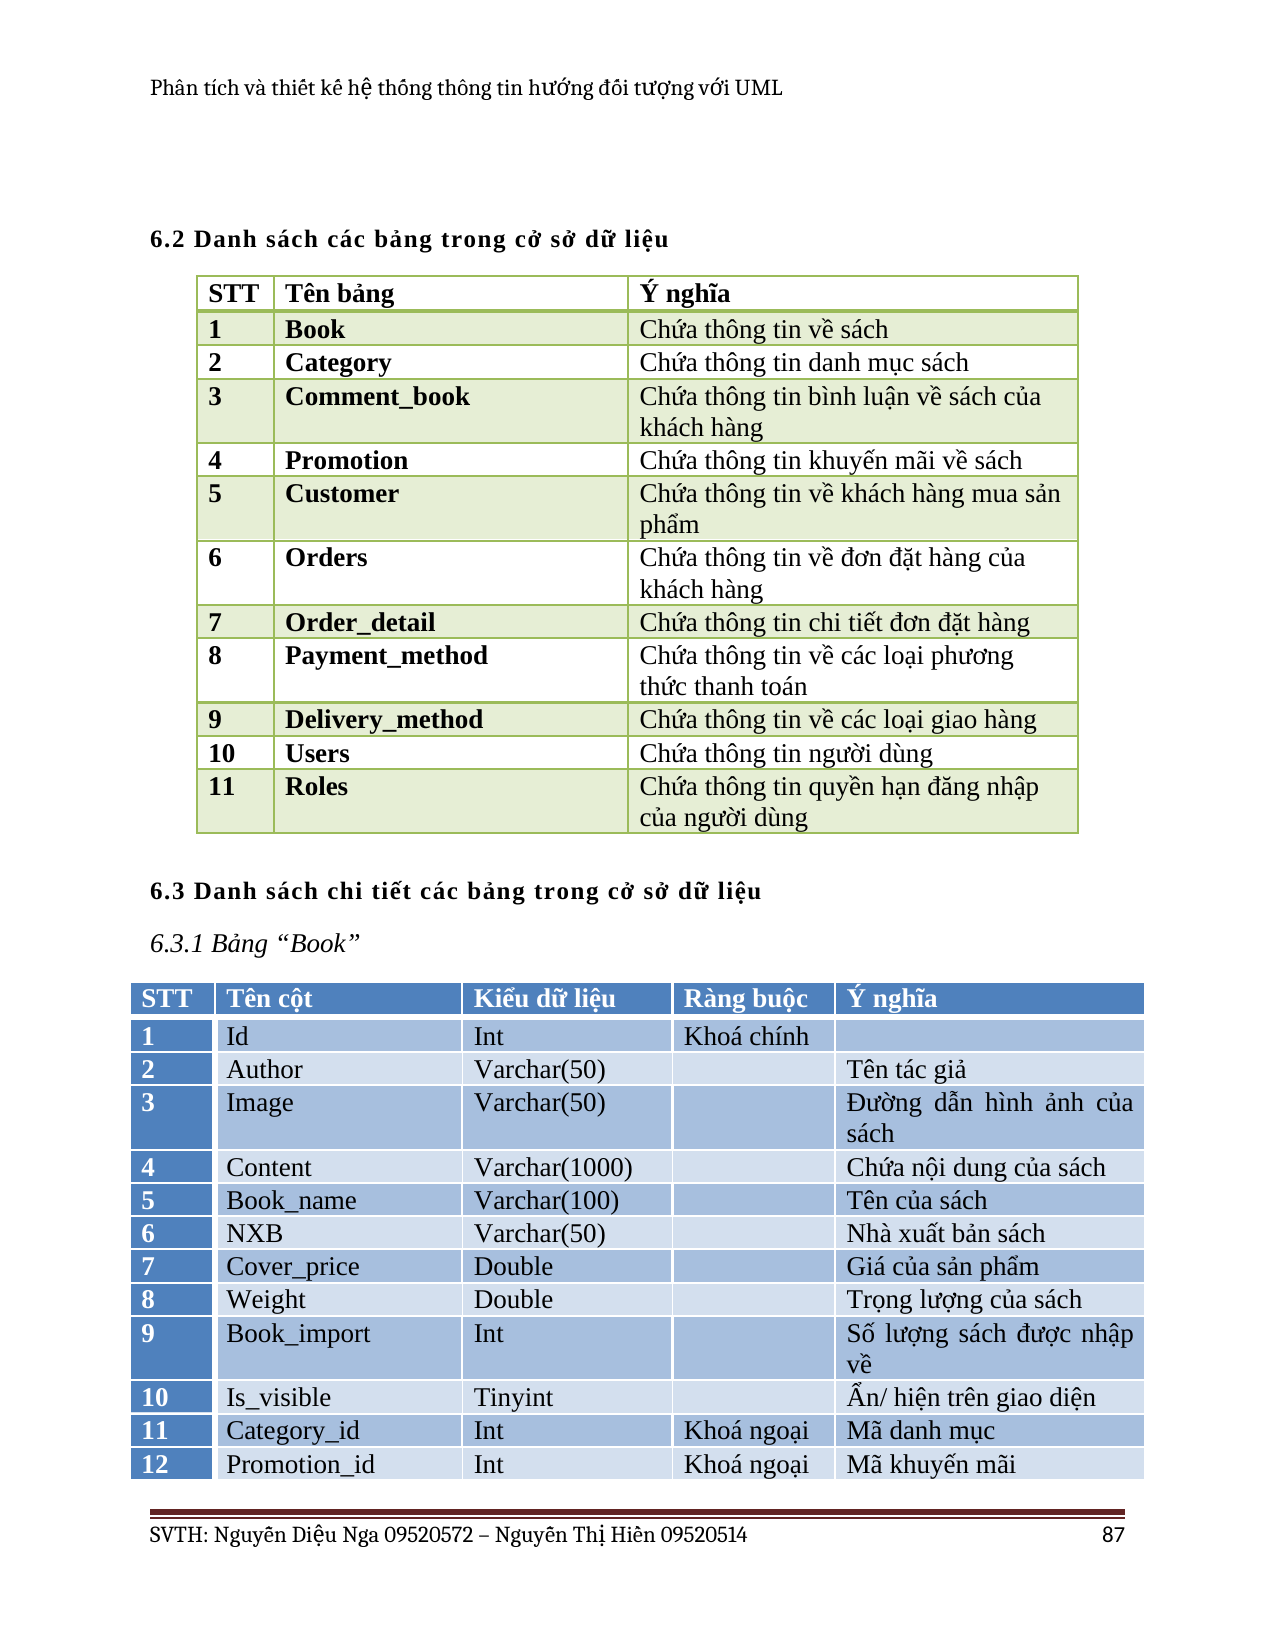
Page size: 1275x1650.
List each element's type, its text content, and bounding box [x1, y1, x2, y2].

table_cell 7 [131, 1250, 212, 1282]
table_cell 1 [131, 1020, 212, 1051]
table_cell Tên tác giả [836, 1053, 1144, 1084]
table_cell Tên của sách [836, 1184, 1144, 1215]
table_cell Weight [218, 1284, 462, 1315]
table_cell Order_detail [275, 606, 627, 637]
table_cell 8 [198, 639, 273, 701]
table_cell Double [463, 1284, 672, 1315]
table_cell Chứa nội dung của sách [836, 1151, 1144, 1182]
table_cell 9 [131, 1317, 212, 1379]
table_cell Varchar(1000) [463, 1151, 672, 1182]
table_cell Double [463, 1250, 671, 1282]
table_cell 6 [198, 542, 273, 604]
table_cell 5 [198, 477, 273, 539]
table_cell [673, 1217, 834, 1248]
text 6.3.1 Bảng “Book” [150, 927, 1125, 958]
table_cell Chứa thông tin chi tiết đơn đặt hàng [629, 606, 1077, 637]
table_cell Is_visible [218, 1381, 462, 1412]
table_cell Chứa thông tin về các loại phương thức thanh toán [629, 639, 1077, 701]
table_cell Chứa thông tin người dùng [629, 737, 1077, 768]
table_cell Category_id [218, 1415, 461, 1446]
table_cell [674, 1250, 834, 1282]
table_cell Chứa thông tin về khách hàng mua sản phẩm [629, 477, 1077, 539]
table_cell Roles [275, 770, 627, 832]
table_cell Chứa thông tin quyền hạn đăng nhập của người dùng [629, 770, 1077, 832]
table_cell Delivery_method [275, 704, 627, 735]
table_cell Book_name [218, 1184, 461, 1215]
table_header STT [198, 277, 273, 308]
table_cell Trọng lượng của sách [836, 1284, 1144, 1315]
table_cell 4 [198, 444, 273, 475]
table_header Ràng buộc [674, 983, 834, 1014]
subtitle 6.2 Danh sách các bảng trong cở sở dữ liệu [150, 224, 1125, 253]
table_cell 8 [131, 1284, 212, 1315]
table_cell 12 [131, 1448, 212, 1479]
table_cell 3 [131, 1086, 212, 1149]
table_cell Payment_method [275, 639, 627, 701]
subtitle 6.3 Danh sách chi tiết các bảng trong cở sở dữ liệu [150, 876, 1125, 905]
table_cell 11 [198, 770, 273, 832]
table_cell 2 [198, 346, 273, 377]
table_cell Int [463, 1020, 671, 1051]
table_cell Varchar(50) [463, 1053, 672, 1084]
table_cell Users [275, 737, 627, 768]
table_cell Khoá chính [674, 1020, 834, 1051]
table_cell Content [218, 1151, 462, 1182]
table_cell 3 [198, 380, 273, 442]
table_cell Khoá ngoại [674, 1415, 834, 1446]
table_cell NXB [218, 1217, 462, 1248]
table_header Tên cột [216, 983, 461, 1014]
table_cell 9 [198, 704, 273, 735]
table_cell Book [275, 313, 627, 344]
table_cell 2 [131, 1053, 212, 1084]
table_header Ý nghĩa [629, 277, 1077, 308]
table_cell 5 [131, 1184, 212, 1215]
table_cell Int [463, 1317, 671, 1379]
table_cell [673, 1151, 834, 1182]
table_cell 4 [131, 1151, 212, 1182]
table_cell 7 [198, 606, 273, 637]
table_cell Khoá ngoại [673, 1448, 834, 1479]
table_cell Nhà xuất bản sách [836, 1217, 1144, 1248]
table_cell [673, 1284, 834, 1315]
table_header STT [131, 983, 214, 1014]
table_cell Category [275, 346, 627, 377]
table_cell Book_import [218, 1317, 461, 1379]
table_cell Mã khuyến mãi [836, 1448, 1144, 1479]
table_cell Đường dẫn hình ảnh của sách [836, 1086, 1144, 1149]
table_cell 6 [131, 1217, 212, 1248]
table_header Ý nghĩa [836, 983, 1144, 1014]
table_cell Id [218, 1020, 461, 1051]
table_cell Chứa thông tin về sách [629, 313, 1077, 344]
table_cell Chứa thông tin danh mục sách [629, 346, 1077, 377]
table_cell [674, 1086, 834, 1149]
table_cell 11 [131, 1415, 212, 1446]
table_cell Varchar(50) [463, 1217, 672, 1248]
table_cell Chứa thông tin về đơn đặt hàng của khách hàng [629, 542, 1077, 604]
table_cell [674, 1184, 834, 1215]
table_header Kiểu dữ liệu [463, 983, 671, 1014]
table_cell Varchar(50) [463, 1086, 671, 1149]
table_cell Comment_book [275, 380, 627, 442]
table_cell 10 [131, 1381, 212, 1412]
table_cell Int [463, 1448, 672, 1479]
table_cell Author [218, 1053, 462, 1084]
table_cell Image [218, 1086, 461, 1149]
table_cell Chứa thông tin về các loại giao hàng [629, 704, 1077, 735]
table_cell Varchar(100) [463, 1184, 671, 1215]
table_cell [673, 1381, 834, 1412]
table_cell [674, 1317, 834, 1379]
table_cell Promotion [275, 444, 627, 475]
table_cell Chứa thông tin khuyến mãi về sách [629, 444, 1077, 475]
table_cell Chứa thông tin bình luận về sách của khách hàng [629, 380, 1077, 442]
table_cell Orders [275, 542, 627, 604]
table_cell Ẩn/ hiện trên giao diện [836, 1381, 1144, 1412]
table_cell [673, 1053, 834, 1084]
table_cell 1 [198, 313, 273, 344]
table_cell Customer [275, 477, 627, 539]
table_cell Giá của sản phẩm [836, 1250, 1144, 1282]
table_cell Số lượng sách được nhập về [836, 1317, 1144, 1379]
table_cell Promotion_id [218, 1448, 462, 1479]
table_header Tên bảng [275, 277, 627, 308]
table_cell [836, 1020, 1144, 1051]
table_cell 10 [198, 737, 273, 768]
table_cell Cover_price [218, 1250, 461, 1282]
table_cell Int [463, 1415, 671, 1446]
table_cell Tinyint [463, 1381, 672, 1412]
table_cell Mã danh mục [836, 1415, 1144, 1446]
